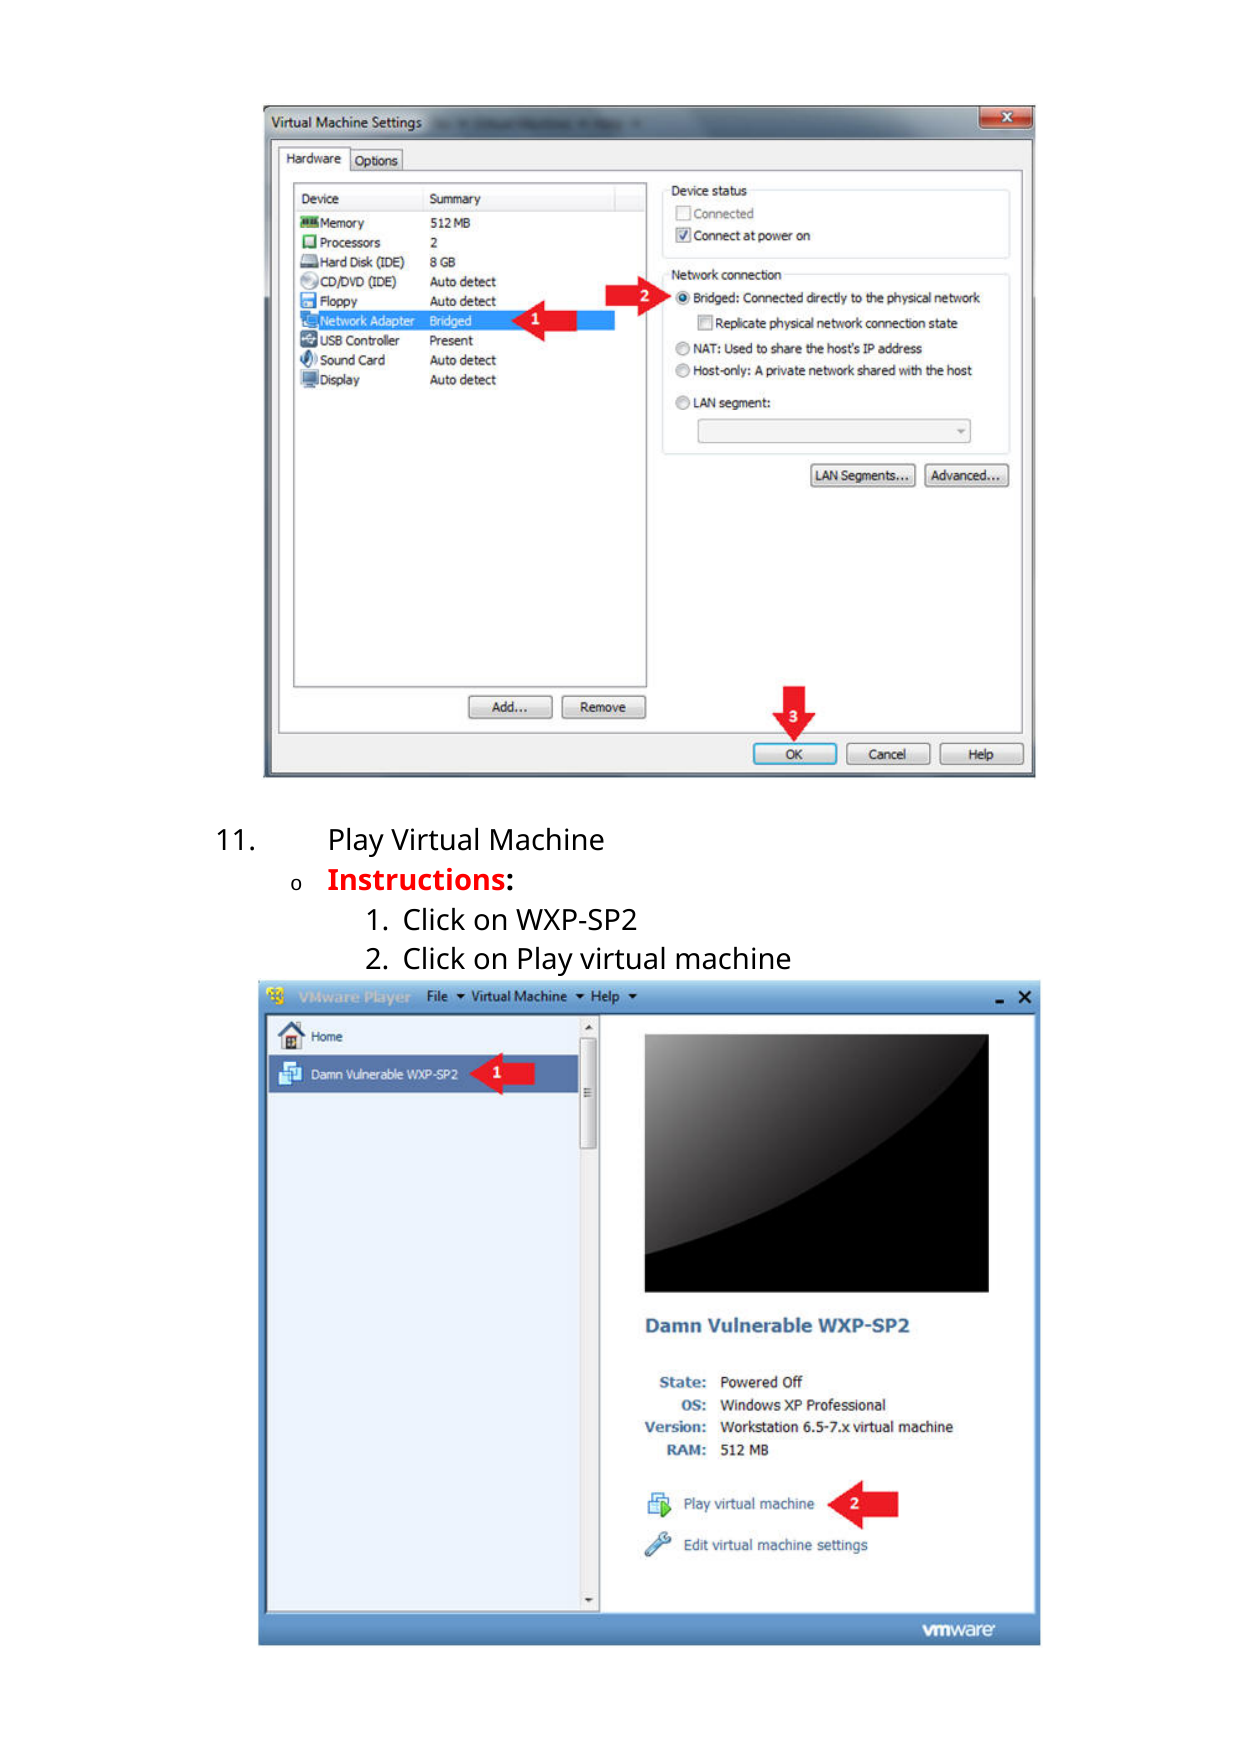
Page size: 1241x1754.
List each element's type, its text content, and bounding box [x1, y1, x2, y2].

list Click on WXP-SP2 [365, 899, 1122, 939]
list Instructions: [290, 859, 1122, 899]
list Click on Play virtual machine [365, 939, 1122, 978]
picture [256, 978, 1043, 1648]
list Play Virtual Machine [215, 819, 1122, 859]
picture [261, 103, 1038, 780]
